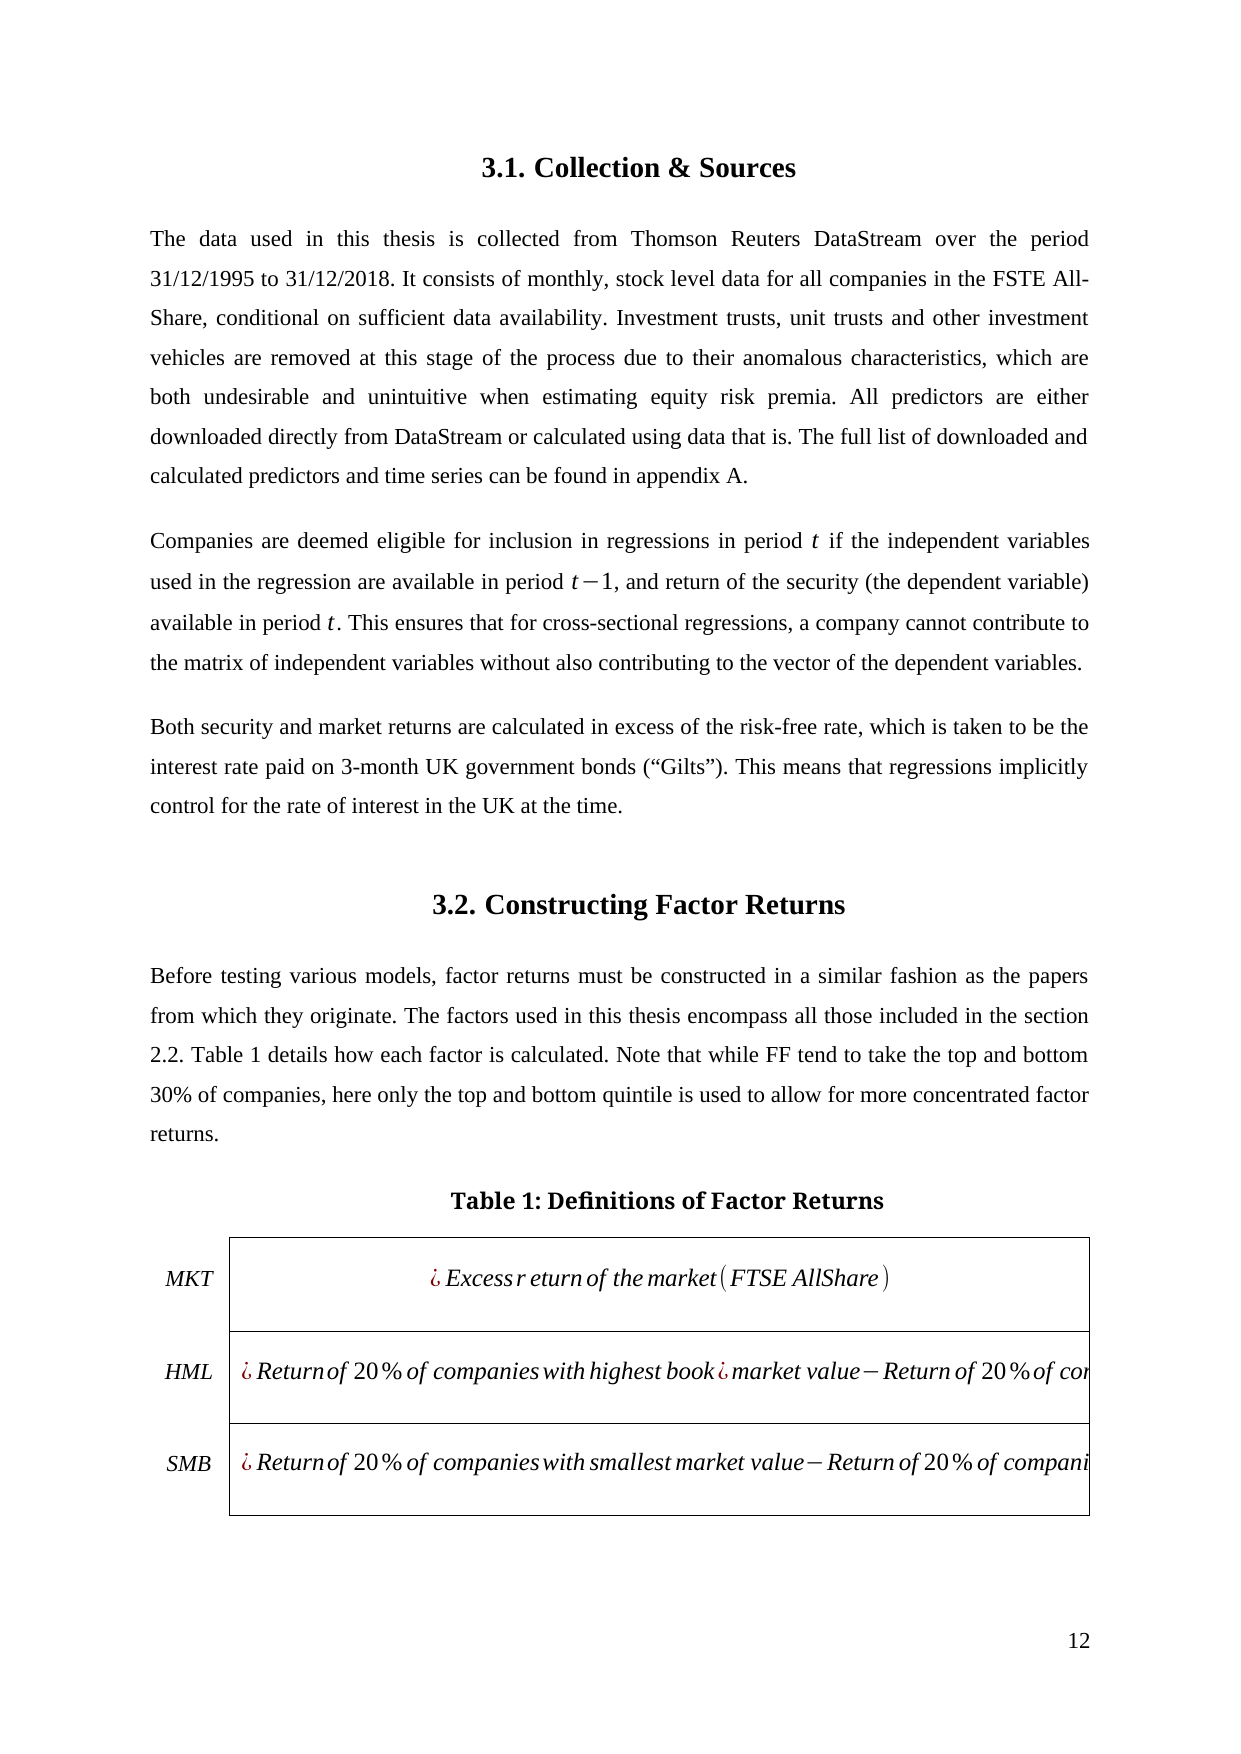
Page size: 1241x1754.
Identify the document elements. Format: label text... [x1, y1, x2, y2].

text Both security and market returns are calculated in excess of the risk-free rate, which is taken to be the interest rate paid on 3-month UK government bonds (“Gilts”). This means that regressions implicitly control for the rate of interest in the UK at the time. [150, 713, 1090, 819]
table_cell [230, 1424, 1089, 1515]
text Table 1: Definitions of Factor Returns [150, 1185, 1090, 1216]
text Companies are deemed eligible for inclusion in regressions in period if the independent variables used in the regression are available in period , and return of the security (the dependent variable) available in period . This ensures that for cross-sectional regressions, a company cannot contribute to the matrix of independent variables without also contributing to the vector of the dependent variables. [150, 527, 1090, 675]
text Constructing Factor Returns [187, 887, 1090, 921]
text The data used in this thesis is collected from Thomson Reuters DataStream over the period 31/12/1995 to 31/12/2018. It consists of monthly, stock level data for all companies in the FSTE All-Share, conditional on sufficient data availability. Investment trusts, unit trusts and other investment vehicles are removed at this stage of the process due to their anomalous characteristics, which are both undesirable and unintuitive when estimating equity risk premia. All predictors are either downloaded directly from DataStream or calculated using data that is. The full list of downloaded and calculated predictors and time series can be found in appendix A. [150, 225, 1090, 488]
text Before testing various models, factor returns must be constructed in a similar fashion as the papers from which they originate. The factors used in this thesis encompass all those included in the section 2.2. Table 1 details how each factor is calculated. Note that while FF tend to take the top and bottom 30% of companies, here only the top and bottom quintile is used to allow for more concentrated factor returns. [150, 963, 1090, 1147]
table_cell HML [150, 1331, 229, 1423]
text Collection & Sources [187, 150, 1090, 183]
table_cell SMB [150, 1423, 229, 1515]
table_header [230, 1238, 1089, 1331]
table_header MKT [150, 1237, 229, 1331]
table_cell [230, 1332, 1089, 1423]
